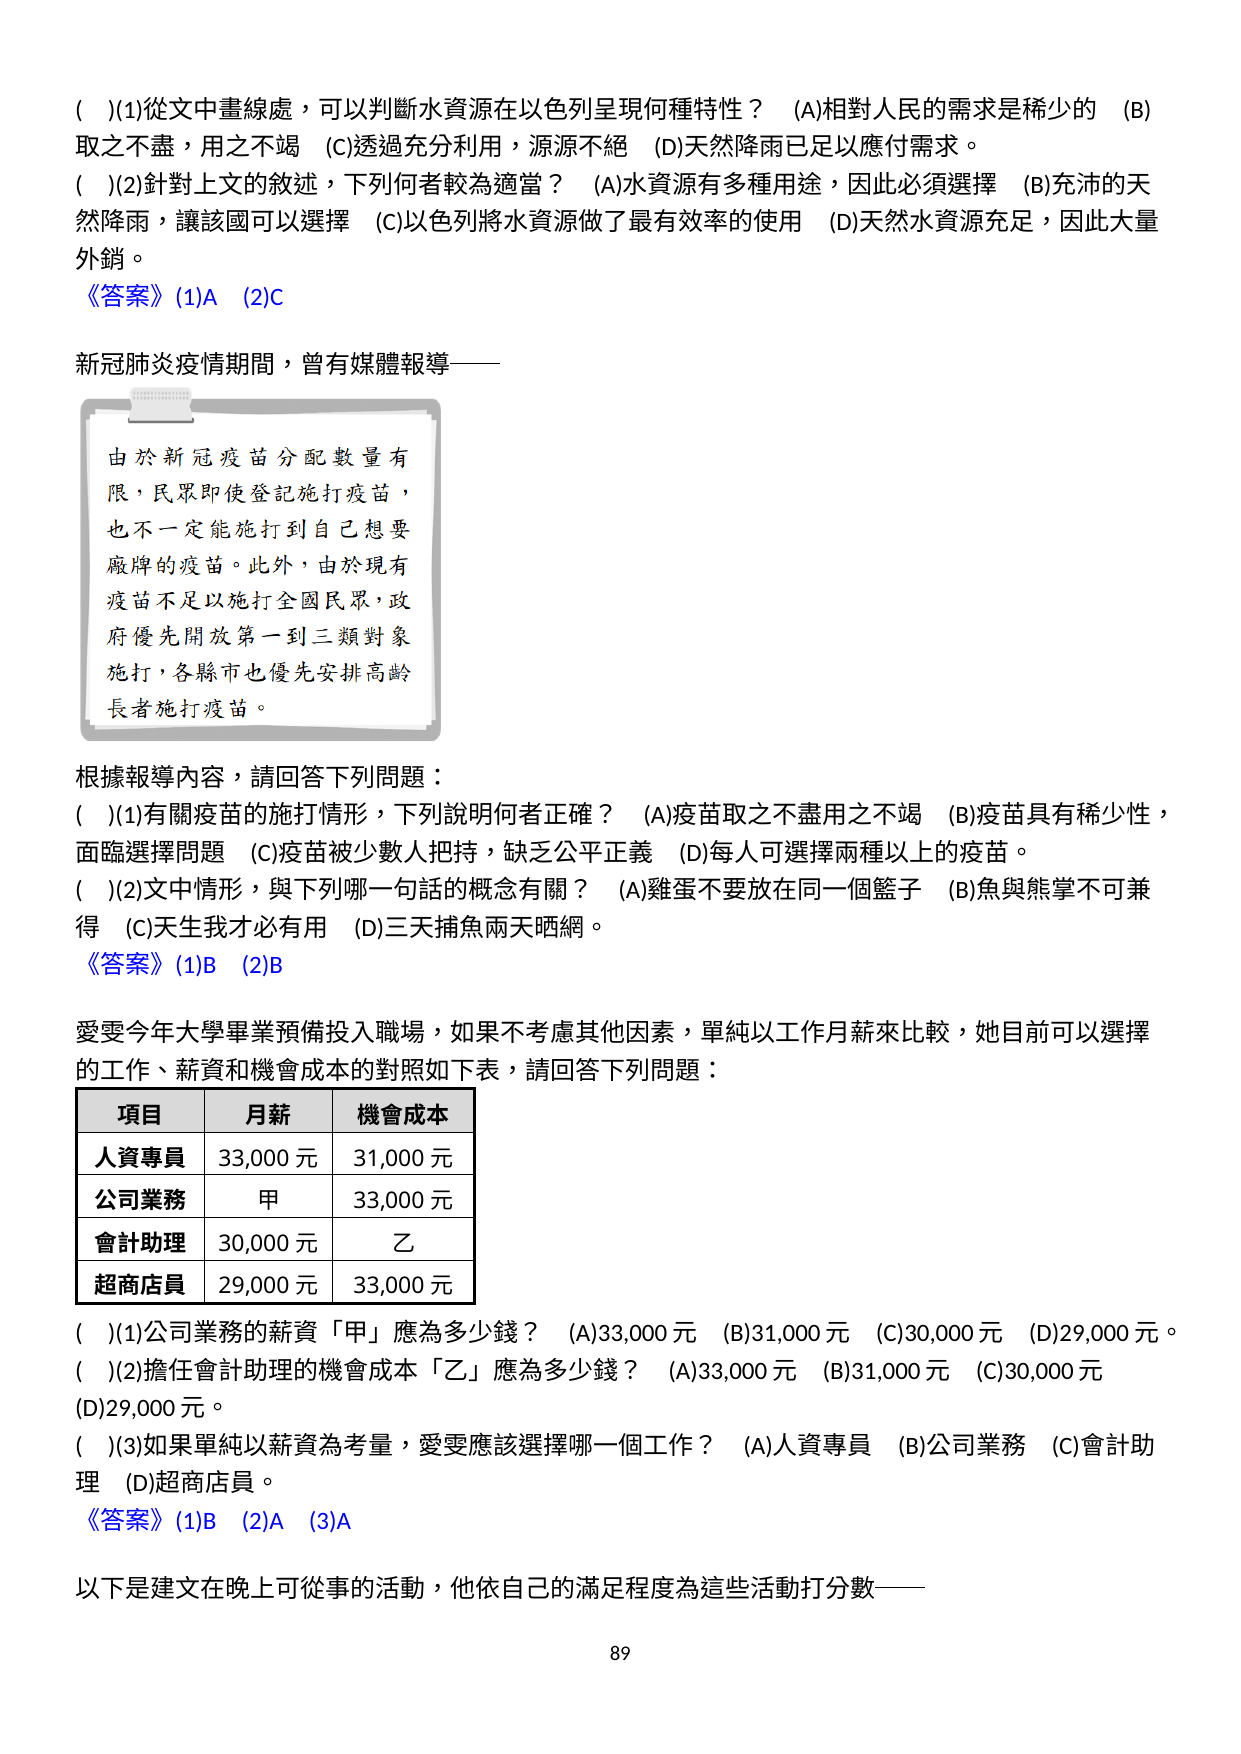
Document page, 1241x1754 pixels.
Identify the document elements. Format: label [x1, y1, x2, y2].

picture [75, 381, 446, 745]
